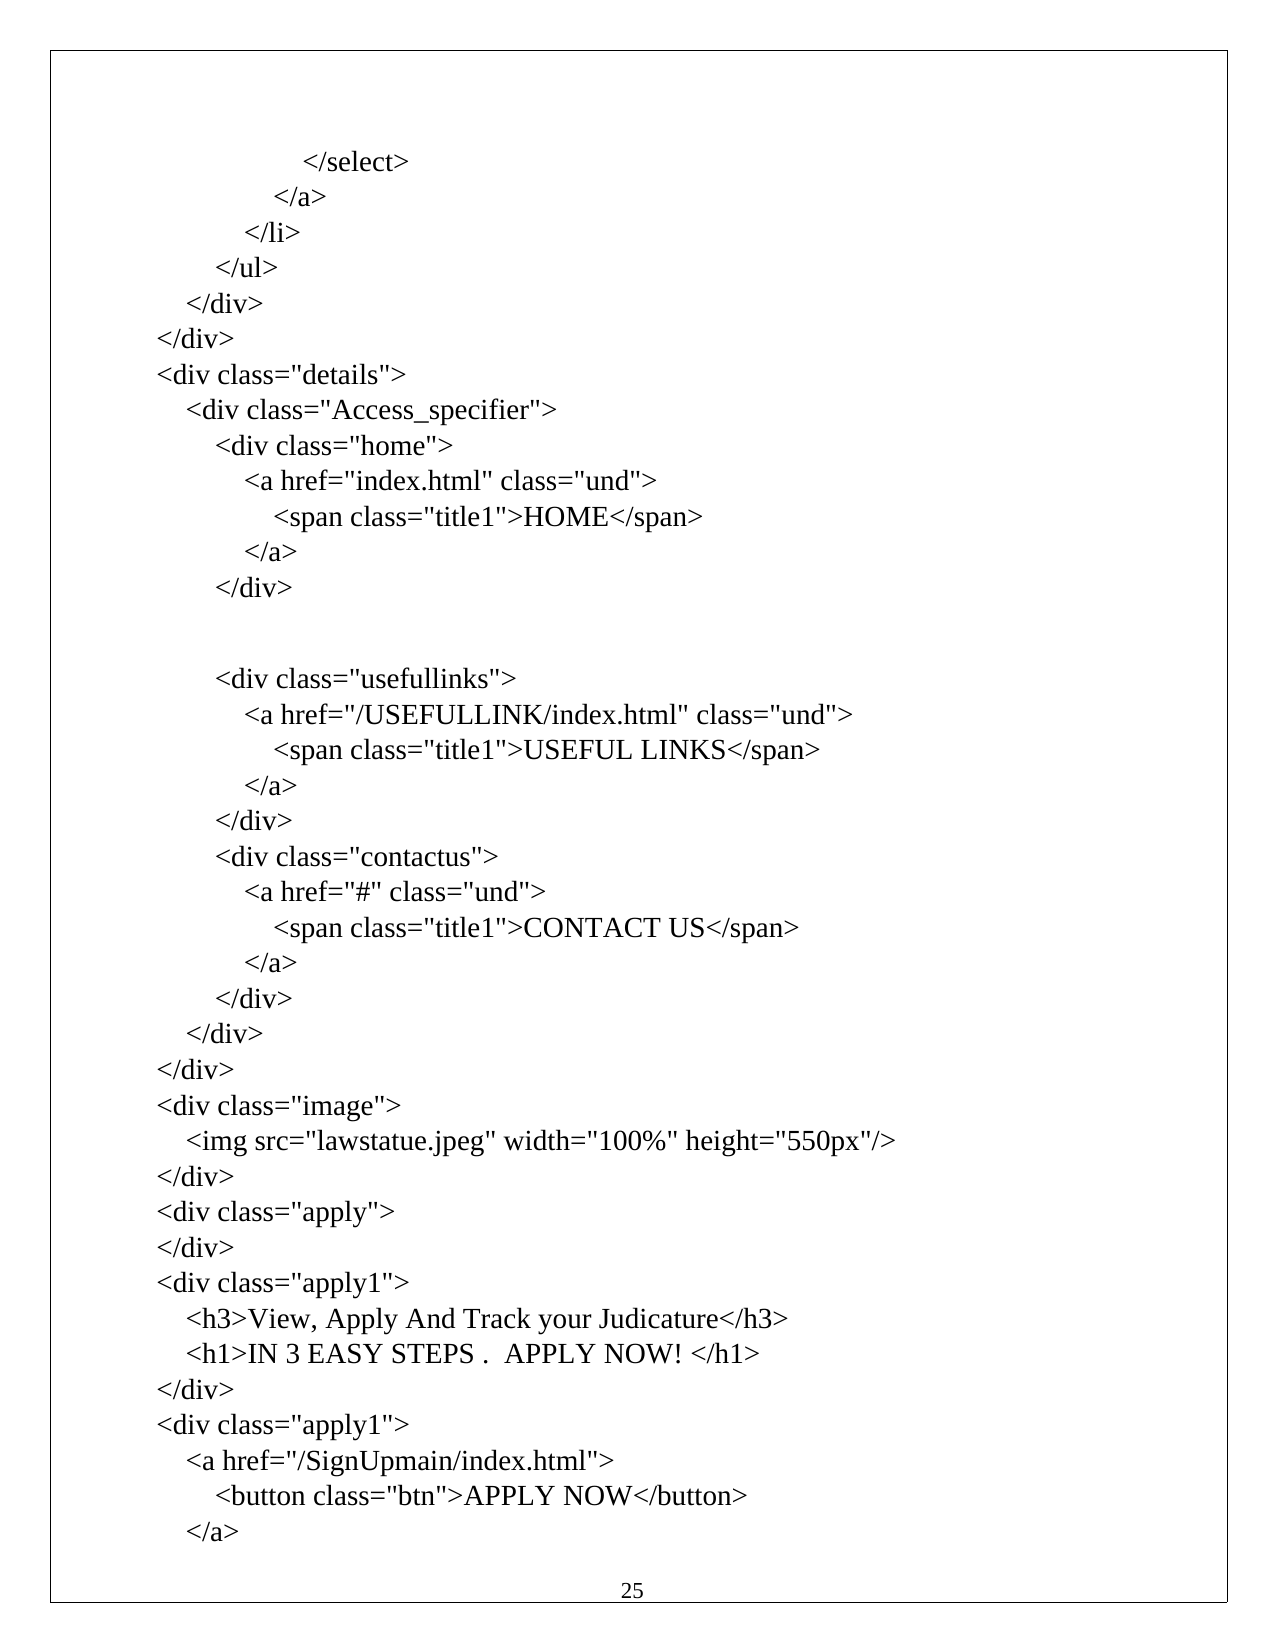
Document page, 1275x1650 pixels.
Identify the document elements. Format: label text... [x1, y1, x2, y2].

text <div class="image"> [127, 1088, 1156, 1121]
text </div> [127, 981, 1156, 1014]
text </div> [127, 570, 1156, 603]
text </div> [127, 321, 1156, 355]
text <div class="home"> [127, 428, 1156, 461]
text </select> [127, 144, 1156, 177]
text <a href="#" class="und"> [127, 874, 1156, 908]
text <span class="title1">USEFUL LINKS</span> [127, 732, 1156, 766]
text <img src="lawstatue.jpeg" width="100%" height="550px"/> [127, 1123, 1156, 1157]
text <div class="contactus"> [127, 839, 1156, 872]
text <div class="details"> [127, 357, 1156, 390]
text </div> [127, 1230, 1156, 1263]
text <a href="/USEFULLINK/index.html" class="und"> [127, 697, 1156, 730]
text </div> [127, 286, 1156, 319]
text <div class="apply"> [127, 1194, 1156, 1228]
text </ul> [127, 250, 1156, 284]
text <div class="apply1"> [127, 1407, 1156, 1441]
text </a> [127, 1514, 1156, 1547]
text </a> [127, 534, 1156, 568]
text </li> [127, 215, 1156, 248]
text </div> [127, 803, 1156, 837]
text <a href="/SignUpmain/index.html"> [127, 1443, 1156, 1476]
text <a href="index.html" class="und"> [127, 463, 1156, 497]
text <div class="Access_specifier"> [127, 392, 1156, 426]
text <span class="title1">HOME</span> [127, 499, 1156, 532]
text </div> [127, 1017, 1156, 1050]
text <button class="btn">APPLY NOW</button> [127, 1478, 1156, 1512]
text </a> [127, 179, 1156, 213]
text <h3>View, Apply And Track your Judicature</h3> [127, 1301, 1156, 1334]
text </a> [127, 946, 1156, 979]
text <span class="title1">CONTACT US</span> [127, 910, 1156, 943]
text <div class="usefullinks"> [127, 661, 1156, 695]
text </div> [127, 1052, 1156, 1086]
text </div> [127, 1159, 1156, 1192]
text <h1>IN 3 EASY STEPS . APPLY NOW! </h1> [127, 1336, 1156, 1370]
text </div> [127, 1372, 1156, 1405]
text </a> [127, 768, 1156, 801]
text <div class="apply1"> [127, 1265, 1156, 1299]
